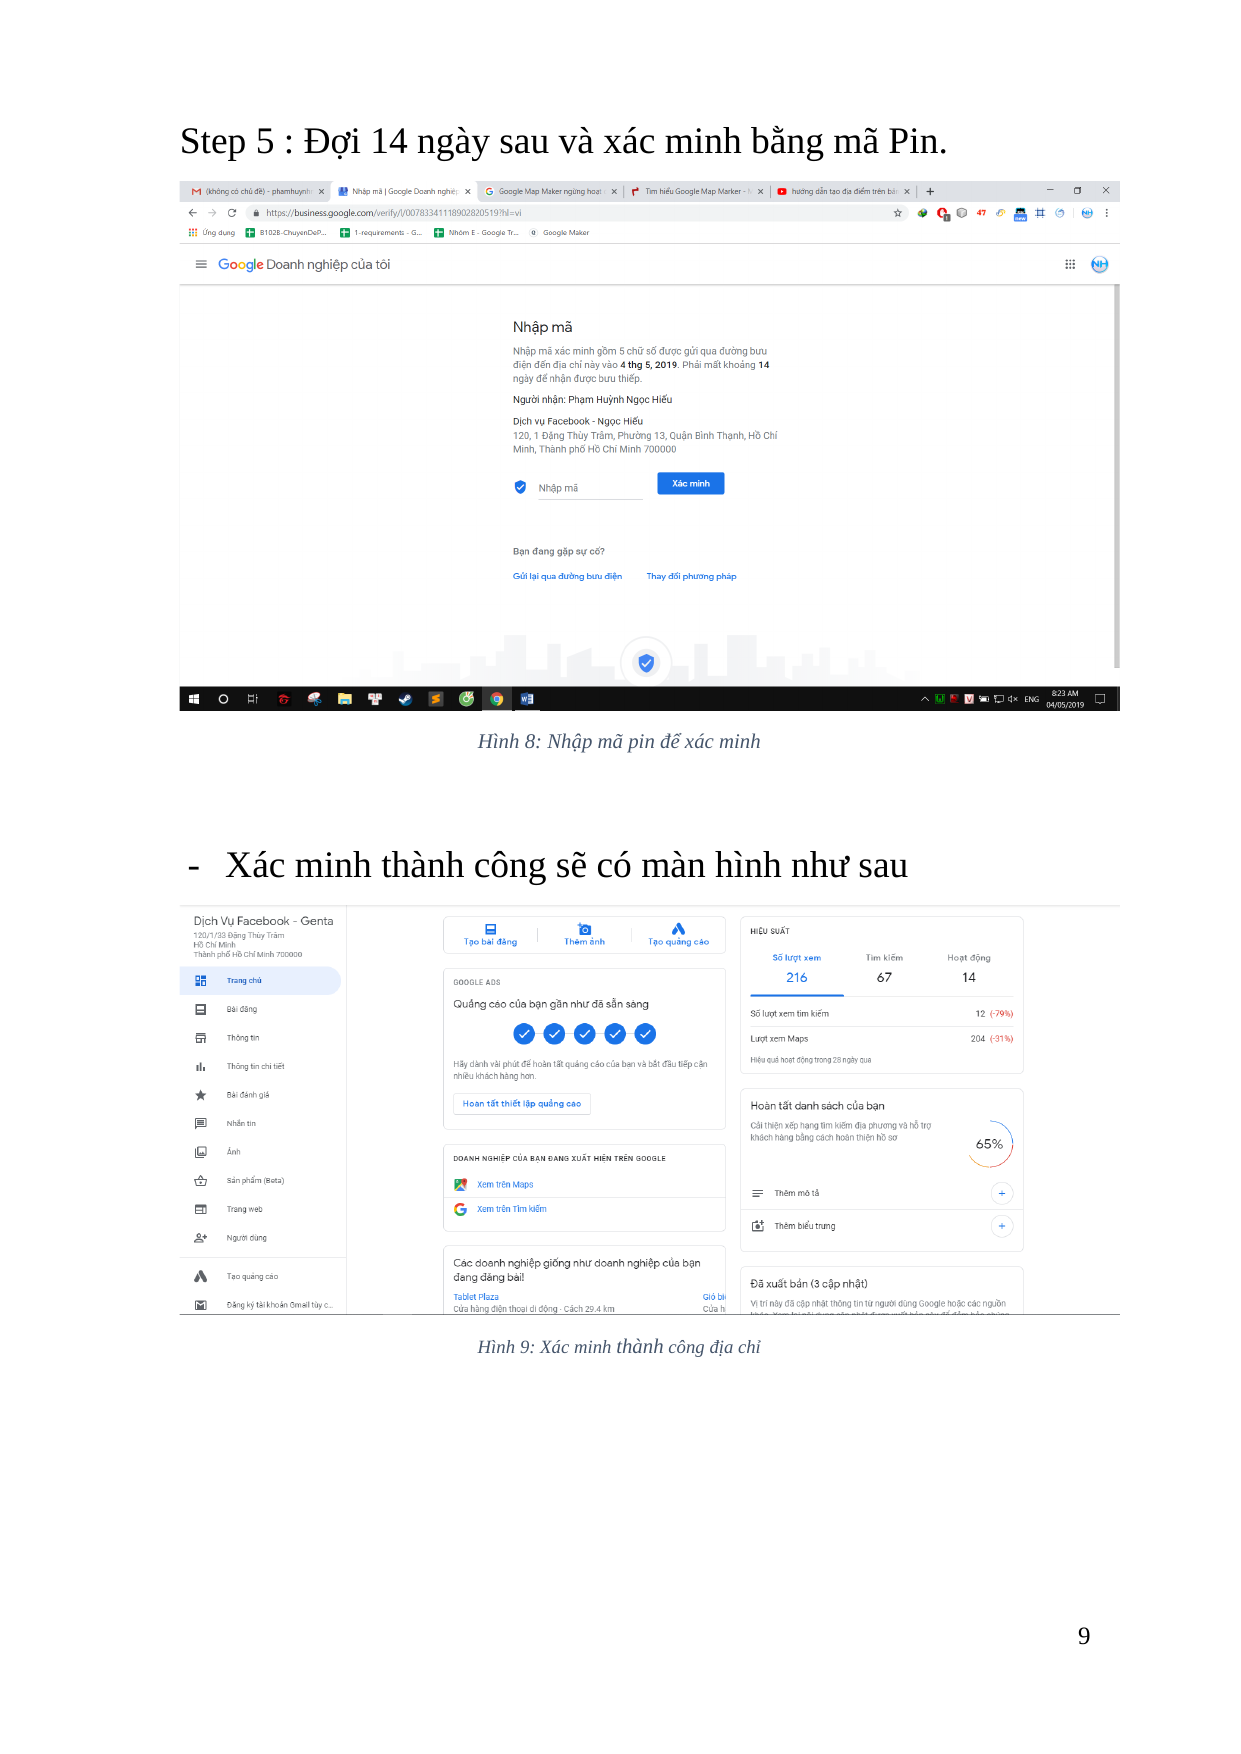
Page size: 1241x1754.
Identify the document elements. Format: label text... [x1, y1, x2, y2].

picture [179, 905, 1120, 1315]
text Step 5 : Đợi 14 ngày sau và xác minh bằng mã Pin. [150, 118, 1090, 161]
list Xác minh thành công sẽ có màn hình như sau [187, 842, 1090, 886]
text Hình 8: Nhập mã pin để xác minh [150, 729, 1090, 753]
picture [179, 181, 1120, 711]
